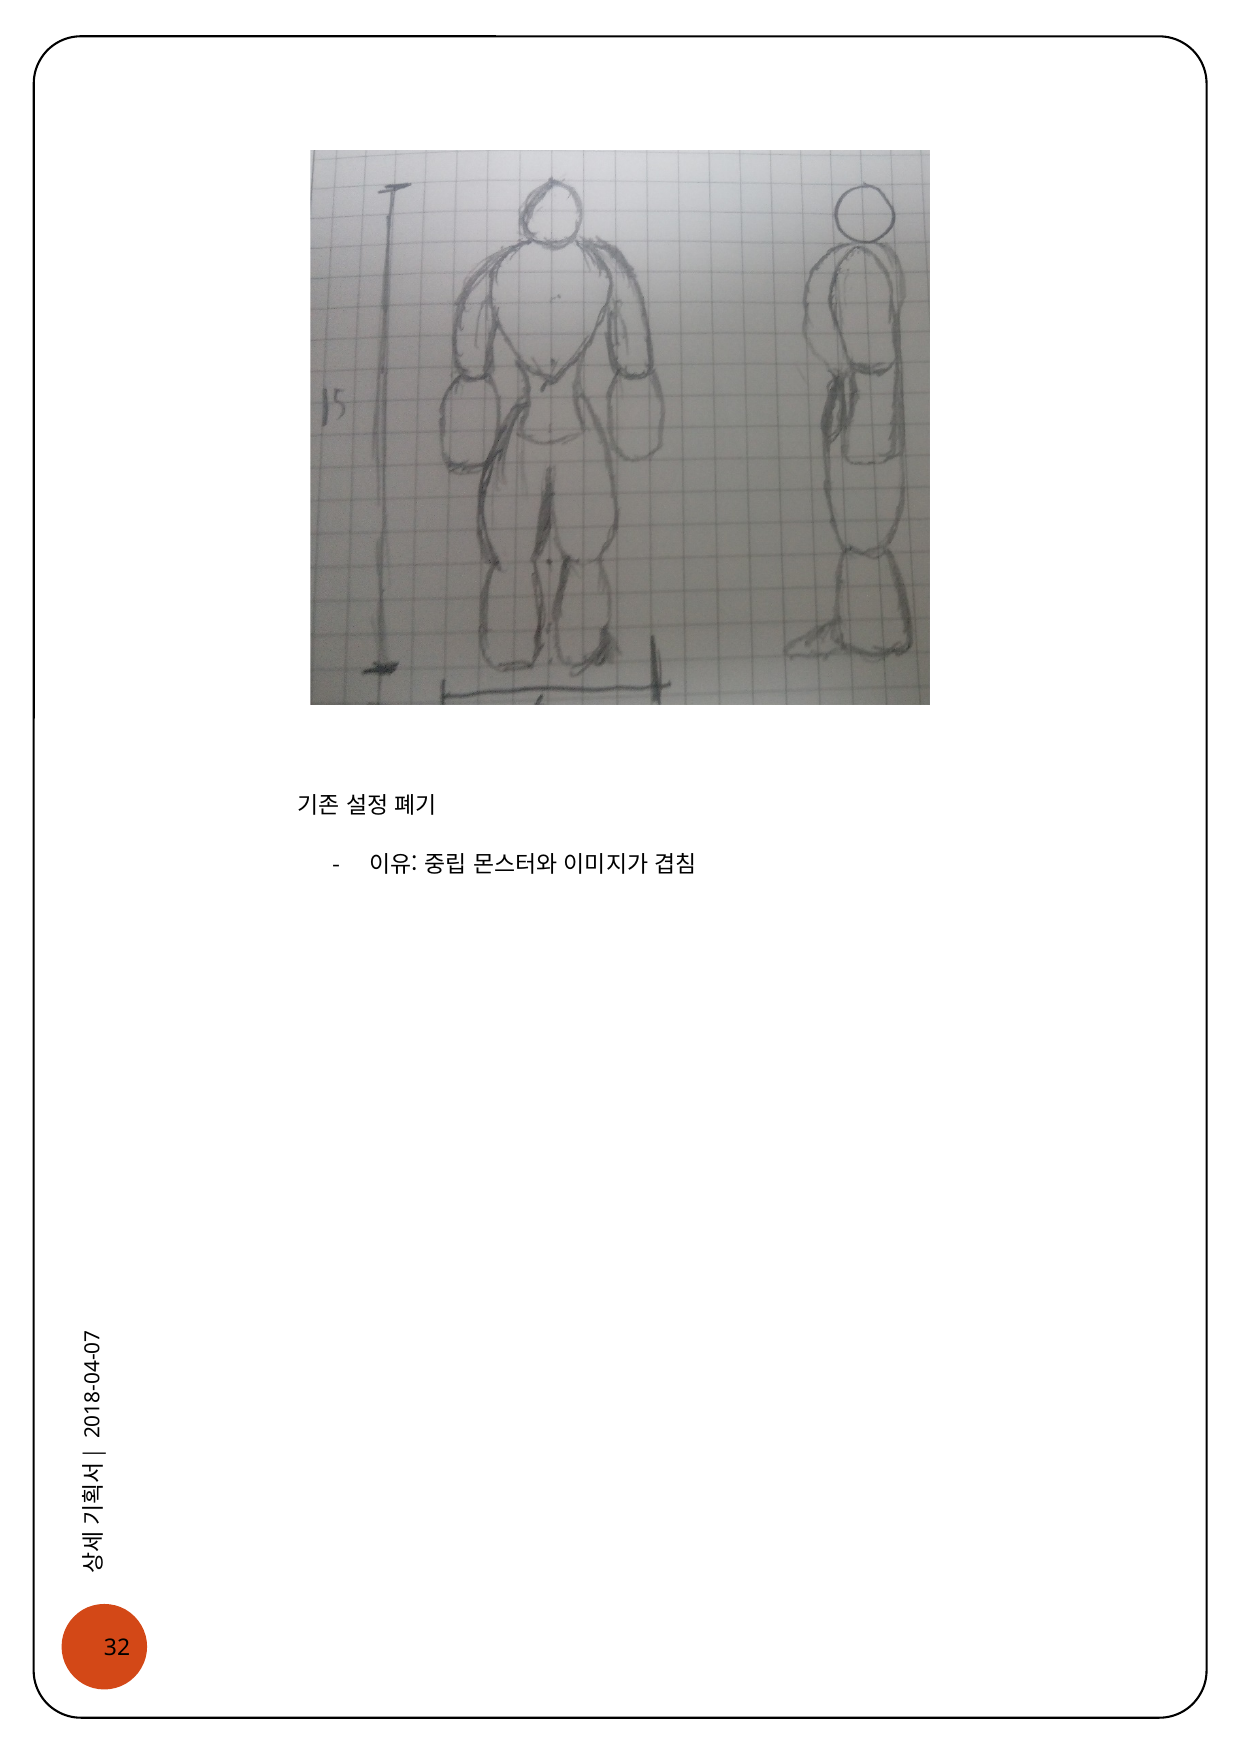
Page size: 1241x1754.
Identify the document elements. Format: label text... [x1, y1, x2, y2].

text 기존 설정 폐기 [148, 787, 1092, 820]
picture [310, 150, 930, 705]
list 이유: 중립 몬스터와 이미지가 겹침 [332, 846, 1092, 879]
